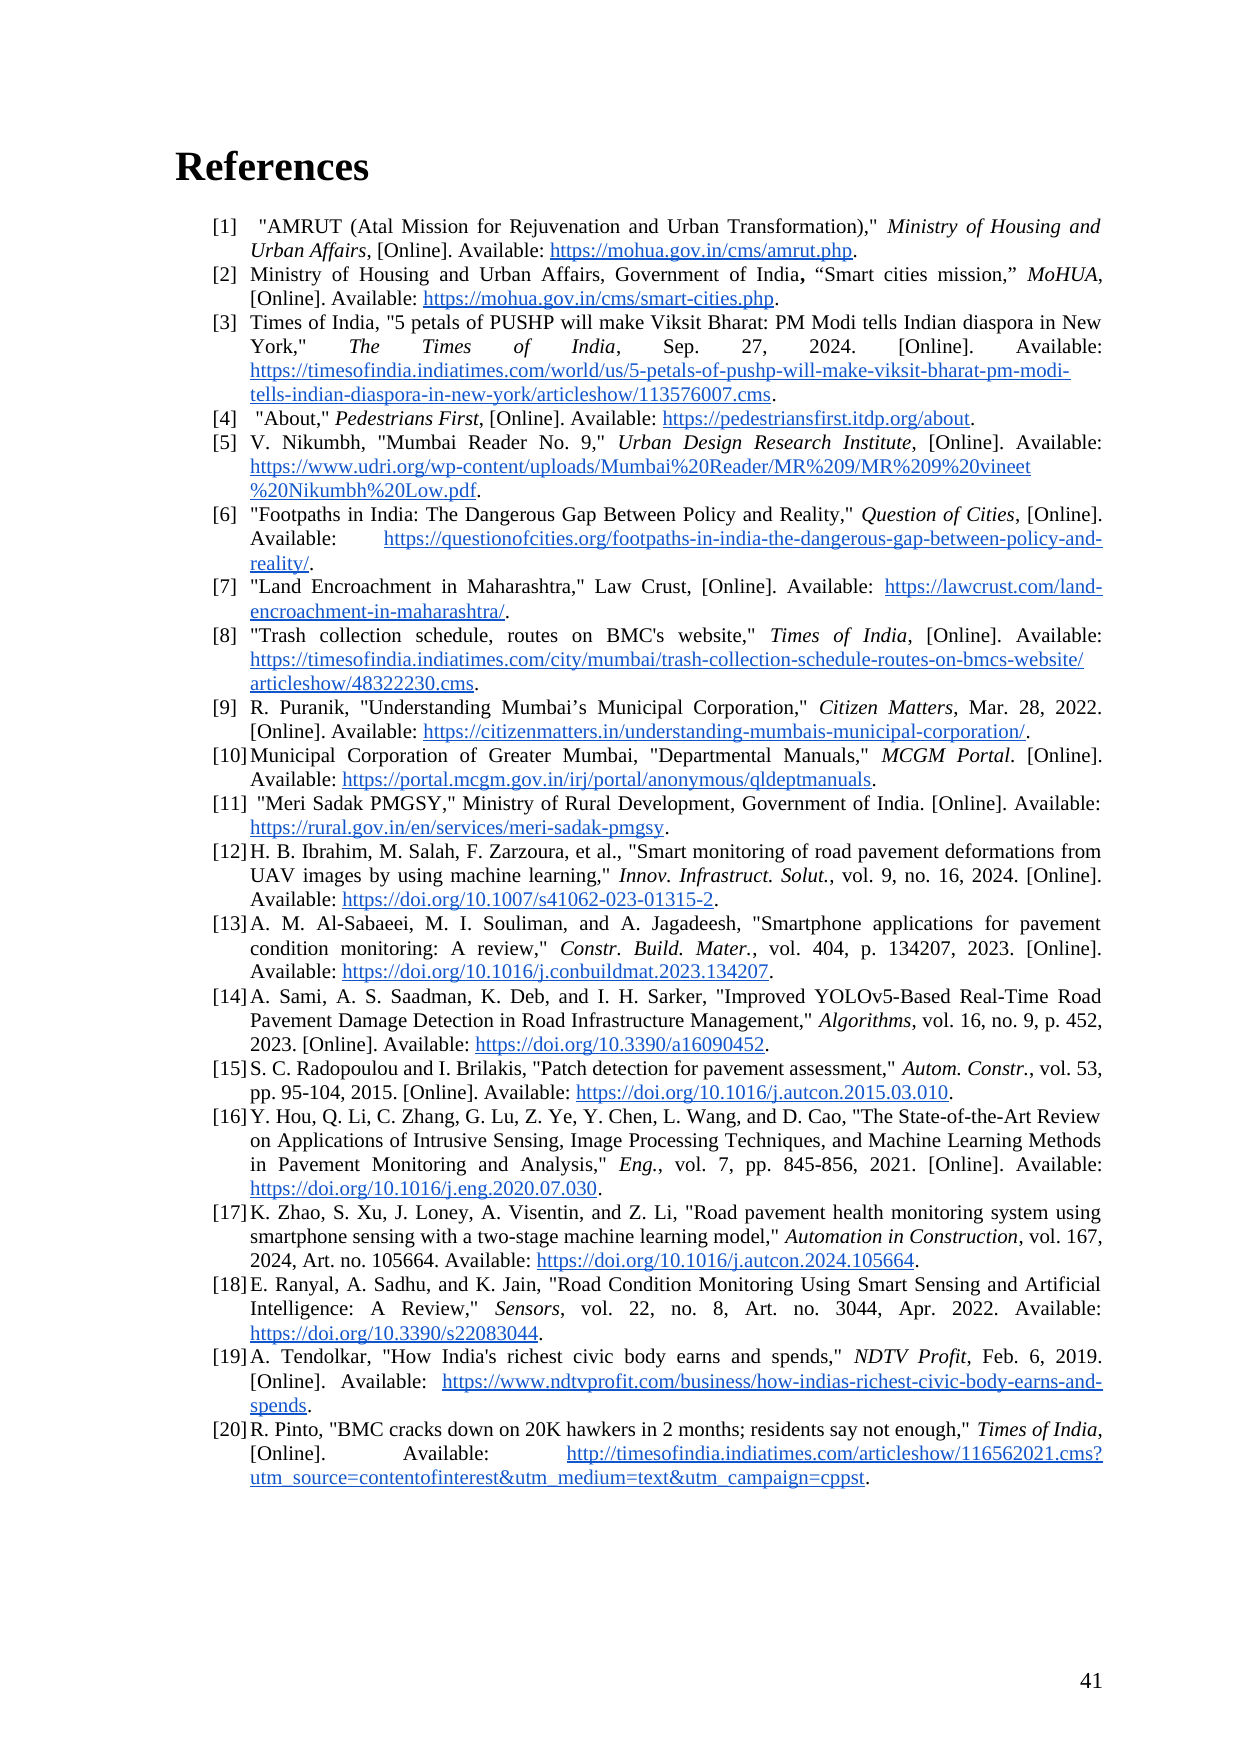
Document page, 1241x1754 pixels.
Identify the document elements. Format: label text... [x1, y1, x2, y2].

list S. C. Radopoulou and I. Brilakis, "Patch detection for pavement assessment," Autom. Constr., vol. 53, pp. 95-104, 2015. [Online]. Available: https://doi.org/10.1016/j.autcon.2015.03.010. [212, 1056, 1103, 1104]
list A. M. Al-Sabaeei, M. I. Souliman, and A. Jagadeesh, "Smartphone applications for pavement condition monitoring: A review," Constr. Build. Mater., vol. 404, p. 134207, 2023. [Online]. Available: https://doi.org/10.1016/j.conbuildmat.2023.134207. [212, 911, 1103, 983]
list "AMRUT (Atal Mission for Rejuvenation and Urban Transformation)," Ministry of Housing and Urban Affairs, [Online]. Available: https://mohua.gov.in/cms/amrut.php. [212, 213, 1103, 262]
list V. Nikumbh, "Mumbai Reader No. 9," Urban Design Research Institute, [Online]. Available: https://www.udri.org/wp-content/uploads/Mumbai%20Reader/MR%209/MR%209%20vineet%20Nikumbh%20Low.pdf. [212, 430, 1103, 502]
list A. Tendolkar, "How India's richest civic body earns and spends," NDTV Profit, Feb. 6, 2019. [Online]. Available: https://www.ndtvprofit.com/business/how-indias-richest-civic-body-earns-and-spends. [212, 1344, 1103, 1417]
list Times of India, "5 petals of PUSHP will make Viksit Bharat: PM Modi tells Indian diaspora in New York," The Times of India, Sep. 27, 2024. [Online]. Available: https://timesofindia.indiatimes.com/world/us/5-petals-of-pushp-will-make-viksit-bharat-pm-modi-tells-indian-diaspora-in-new-york/articleshow/113576007.cms. [212, 310, 1103, 406]
list "About," Pedestrians First, [Online]. Available: https://pedestriansfirst.itdp.org/about. [212, 406, 1103, 430]
list "Footpaths in India: The Dangerous Gap Between Policy and Reality," Question of Cities, [Online]. Available: https://questionofcities.org/footpaths-in-india-the-dangerous-gap-between-policy-and-reality/. [212, 502, 1103, 574]
text References [175, 142, 1103, 189]
list "Meri Sadak PMGSY," Ministry of Rural Development, Government of India. [Online]. Available: https://rural.gov.in/en/services/meri-sadak-pmgsy. [212, 791, 1103, 839]
list Y. Hou, Q. Li, C. Zhang, G. Lu, Z. Ye, Y. Chen, L. Wang, and D. Cao, "The State-of-the-Art Review on Applications of Intrusive Sensing, Image Processing Techniques, and Machine Learning Methods in Pavement Monitoring and Analysis," Eng., vol. 7, pp. 845-856, 2021. [Online]. Available: https://doi.org/10.1016/j.eng.2020.07.030. [212, 1104, 1103, 1200]
list A. Sami, A. S. Saadman, K. Deb, and I. H. Sarker, "Improved YOLOv5-Based Real-Time Road Pavement Damage Detection in Road Infrastructure Management," Algorithms, vol. 16, no. 9, p. 452, 2023. [Online]. Available: https://doi.org/10.3390/a16090452. [212, 983, 1103, 1056]
list "Trash collection schedule, routes on BMC's website," Times of India, [Online]. Available: https://timesofindia.indiatimes.com/city/mumbai/trash-collection-schedule-routes-on-bmcs-website/articleshow/48322230.cms. [212, 623, 1103, 695]
list "Land Encroachment in Maharashtra," Law Crust, [Online]. Available: https://lawcrust.com/land-encroachment-in-maharashtra/. [212, 574, 1103, 623]
list Ministry of Housing and Urban Affairs, Government of India, “Smart cities mission,” MoHUA, [Online]. Available: https://mohua.gov.in/cms/smart-cities.php. [212, 262, 1103, 310]
list Municipal Corporation of Greater Mumbai, "Departmental Manuals," MCGM Portal. [Online]. Available: https://portal.mcgm.gov.in/irj/portal/anonymous/qldeptmanuals. [212, 743, 1103, 791]
list K. Zhao, S. Xu, J. Loney, A. Visentin, and Z. Li, "Road pavement health monitoring system using smartphone sensing with a two-stage machine learning model," Automation in Construction, vol. 167, 2024, Art. no. 105664. Available: https://doi.org/10.1016/j.autcon.2024.105664. [212, 1200, 1103, 1272]
list E. Ranyal, A. Sadhu, and K. Jain, "Road Condition Monitoring Using Smart Sensing and Artificial Intelligence: A Review," Sensors, vol. 22, no. 8, Art. no. 3044, Apr. 2022. Available: https://doi.org/10.3390/s22083044. [212, 1272, 1103, 1344]
list R. Puranik, "Understanding Mumbai’s Municipal Corporation," Citizen Matters, Mar. 28, 2022. [Online]. Available: https://citizenmatters.in/understanding-mumbais-municipal-corporation/. [212, 695, 1103, 743]
list R. Pinto, "BMC cracks down on 20K hawkers in 2 months; residents say not enough," Times of India, [Online]. Available: http://timesofindia.indiatimes.com/articleshow/116562021.cms?utm_source=contentofinterest&utm_medium=text&utm_campaign=cppst. [212, 1417, 1103, 1489]
list H. B. Ibrahim, M. Salah, F. Zarzoura, et al., "Smart monitoring of road pavement deformations from UAV images by using machine learning," Innov. Infrastruct. Solut., vol. 9, no. 16, 2024. [Online]. Available: https://doi.org/10.1007/s41062-023-01315-2. [212, 839, 1103, 911]
